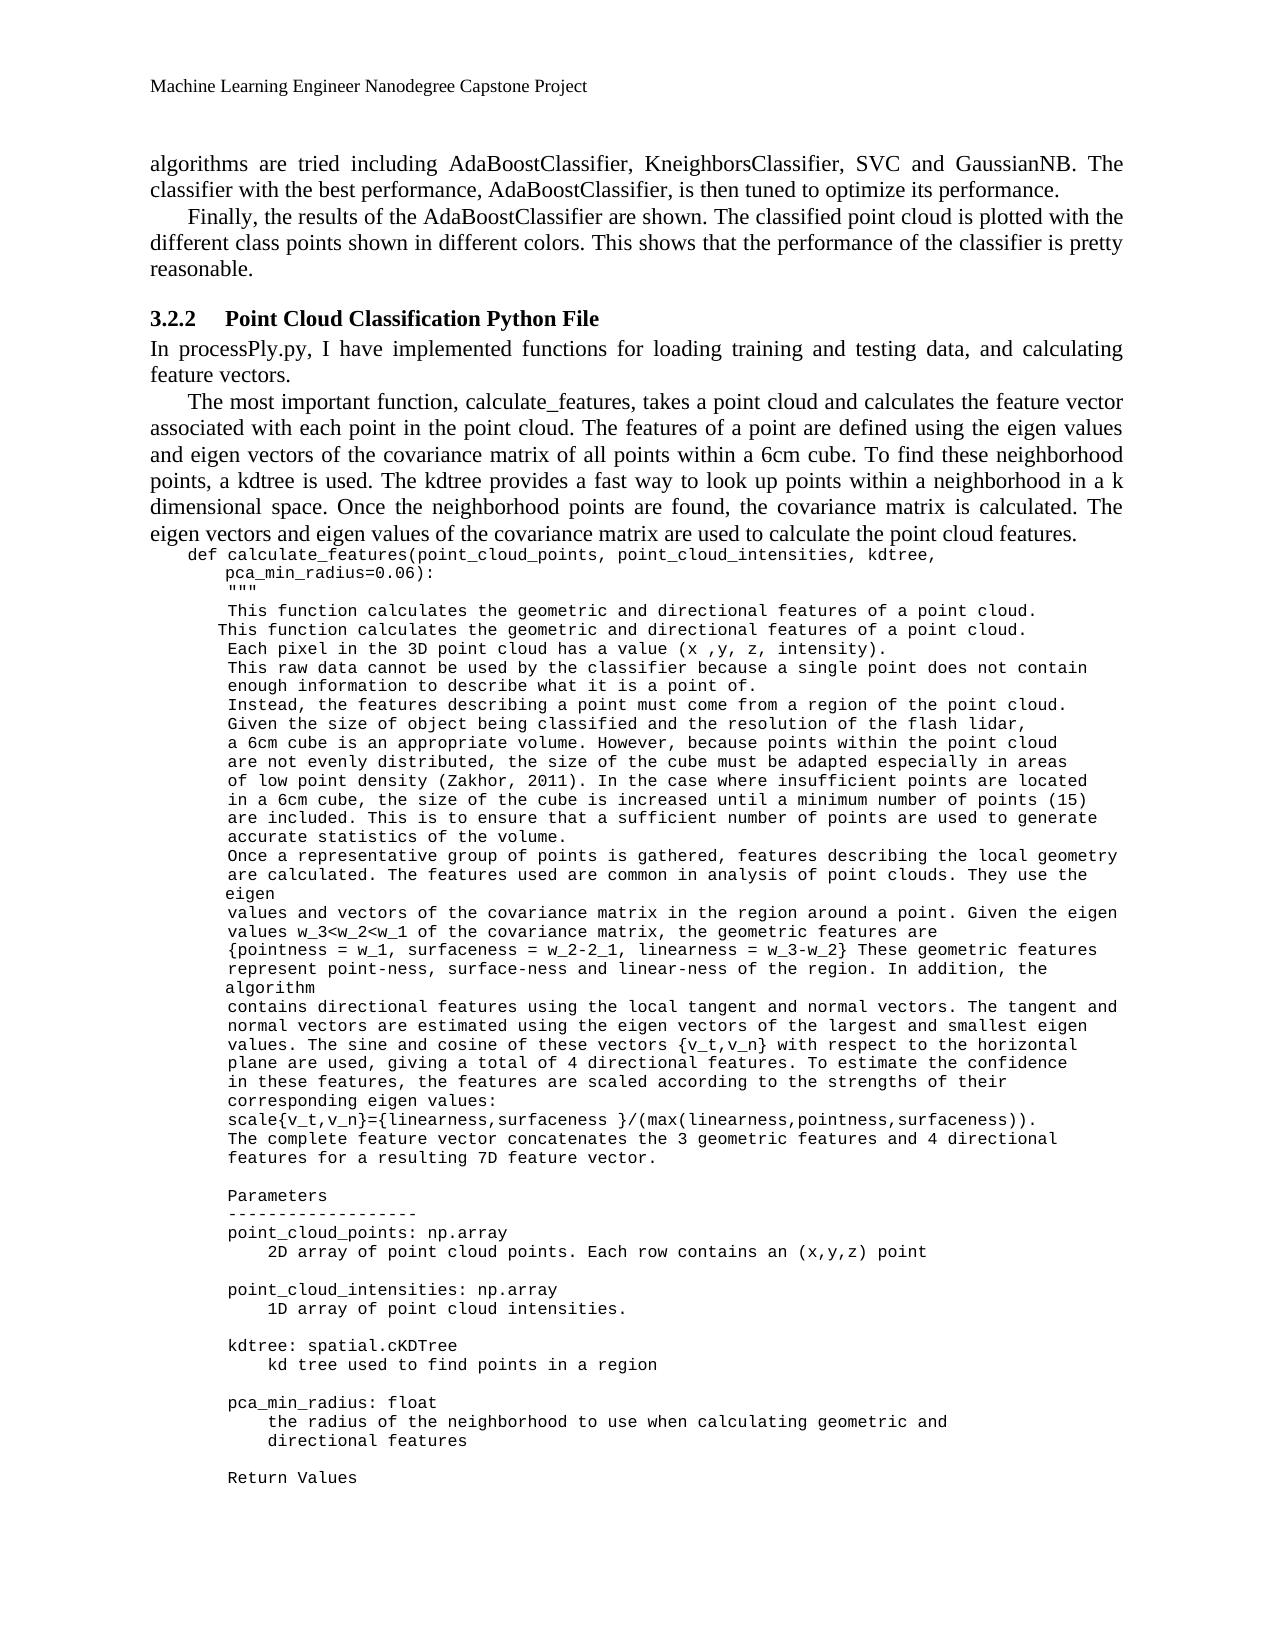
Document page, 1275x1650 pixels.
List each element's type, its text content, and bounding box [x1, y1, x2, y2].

text This raw data cannot be used by the classifier because a single point does not contain [187, 659, 1125, 678]
text 1D array of point cloud intensities. [187, 1300, 1125, 1319]
text represent point-ness, surface-ness and linear-ness of the region. In addition, the algorithm [187, 961, 1125, 998]
text the radius of the neighborhood to use when calculating geometric and [187, 1413, 1125, 1432]
text Instead, the features describing a point must come from a region of the point cloud. [187, 697, 1125, 716]
text The most important function, calculate_features, takes a point cloud and calculates the feature vector associated with each point in the point cloud. The features of a point are defined using the eigen values and eigen vectors of the covariance matrix of all points within a 6cm cube. To find these neighborhood points, a kdtree is used. The kdtree provides a fast way to look up points within a neighborhood in a k dimensional space. Once the neighborhood points are found, the covariance matrix is calculated. The eigen vectors and eigen values of the covariance matrix are used to calculate the point cloud features. [150, 388, 1125, 546]
text This function calculates the geometric and directional features of a point cloud. [187, 603, 1125, 621]
text ------------------- [187, 1206, 1125, 1225]
text point_cloud_points: np.array [187, 1225, 1125, 1244]
text Return Values [187, 1470, 1125, 1489]
text contains directional features using the local tangent and normal vectors. The tangent and [187, 998, 1125, 1017]
text are not evenly distributed, the size of the cube must be adapted especially in areas [187, 753, 1125, 772]
text kdtree: spatial.cKDTree [187, 1338, 1125, 1357]
text corresponding eigen values: [187, 1093, 1125, 1112]
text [150, 150, 1125, 203]
text values and vectors of the covariance matrix in the region around a point. Given the eigen [187, 904, 1125, 923]
text in these features, the features are scaled according to the strengths of their [187, 1074, 1125, 1093]
text def calculate_features(point_cloud_points, point_cloud_intensities, kdtree, pca_min_radius=0.06): [187, 546, 1125, 584]
text are included. This is to ensure that a sufficient number of points are used to generate [187, 810, 1125, 829]
text scale{v_t,v_n}={linearness,surfaceness }/(max(linearness,pointness,surfaceness)). [187, 1112, 1125, 1131]
text Finally, the results of the AdaBoostClassifier are shown. The classified point cloud is plotted with the different class points shown in different colors. This shows that the performance of the classifier is pretty reasonable. [150, 203, 1125, 282]
text of low point density (Zakhor, 2011). In the case where insufficient points are located [187, 772, 1125, 791]
text """ [187, 584, 1125, 603]
text 2D array of point cloud points. Each row contains an (x,y,z) point [187, 1244, 1125, 1262]
text kd tree used to find points in a region [187, 1357, 1125, 1376]
subtitle Point Cloud Classification Python File [150, 305, 1125, 331]
text are calculated. The features used are common in analysis of point clouds. They use the eigen [187, 867, 1125, 904]
text Once a representative group of points is gathered, features describing the local geometry [187, 848, 1125, 867]
text plane are used, giving a total of 4 directional features. To estimate the confidence [187, 1055, 1125, 1074]
text The complete feature vector concatenates the 3 geometric features and 4 directional [187, 1131, 1125, 1149]
text Each pixel in the 3D point cloud has a value (x ,y, z, intensity). [187, 640, 1125, 659]
text in a 6cm cube, the size of the cube is increased until a minimum number of points (15) [187, 791, 1125, 810]
text values. The sine and cosine of these vectors {v_t,v_n} with respect to the horizontal [187, 1036, 1125, 1055]
text enough information to describe what it is a point of. [187, 678, 1125, 697]
text point_cloud_intensities: np.array [187, 1281, 1125, 1300]
text Given the size of object being classified and the resolution of the flash lidar, [187, 716, 1125, 734]
text pca_min_radius: float [187, 1394, 1125, 1413]
text {pointness = w_1, surfaceness = w_2-2_1, linearness = w_3-w_2} These geometric features [187, 942, 1125, 961]
text values w_3<w_2<w_1 of the covariance matrix, the geometric features are [187, 923, 1125, 942]
text a 6cm cube is an appropriate volume. However, because points within the point cloud [187, 734, 1125, 753]
text normal vectors are estimated using the eigen vectors of the largest and smallest eigen [187, 1017, 1125, 1036]
text accurate statistics of the volume. [187, 829, 1125, 848]
text This function calculates the geometric and directional features of a point cloud. [187, 621, 1125, 640]
text features for a resulting 7D feature vector. [187, 1149, 1125, 1168]
text directional features [187, 1432, 1125, 1451]
text Parameters [187, 1187, 1125, 1206]
text In processPly.py, I have implemented functions for loading training and testing data, and calculating feature vectors. [150, 335, 1125, 388]
